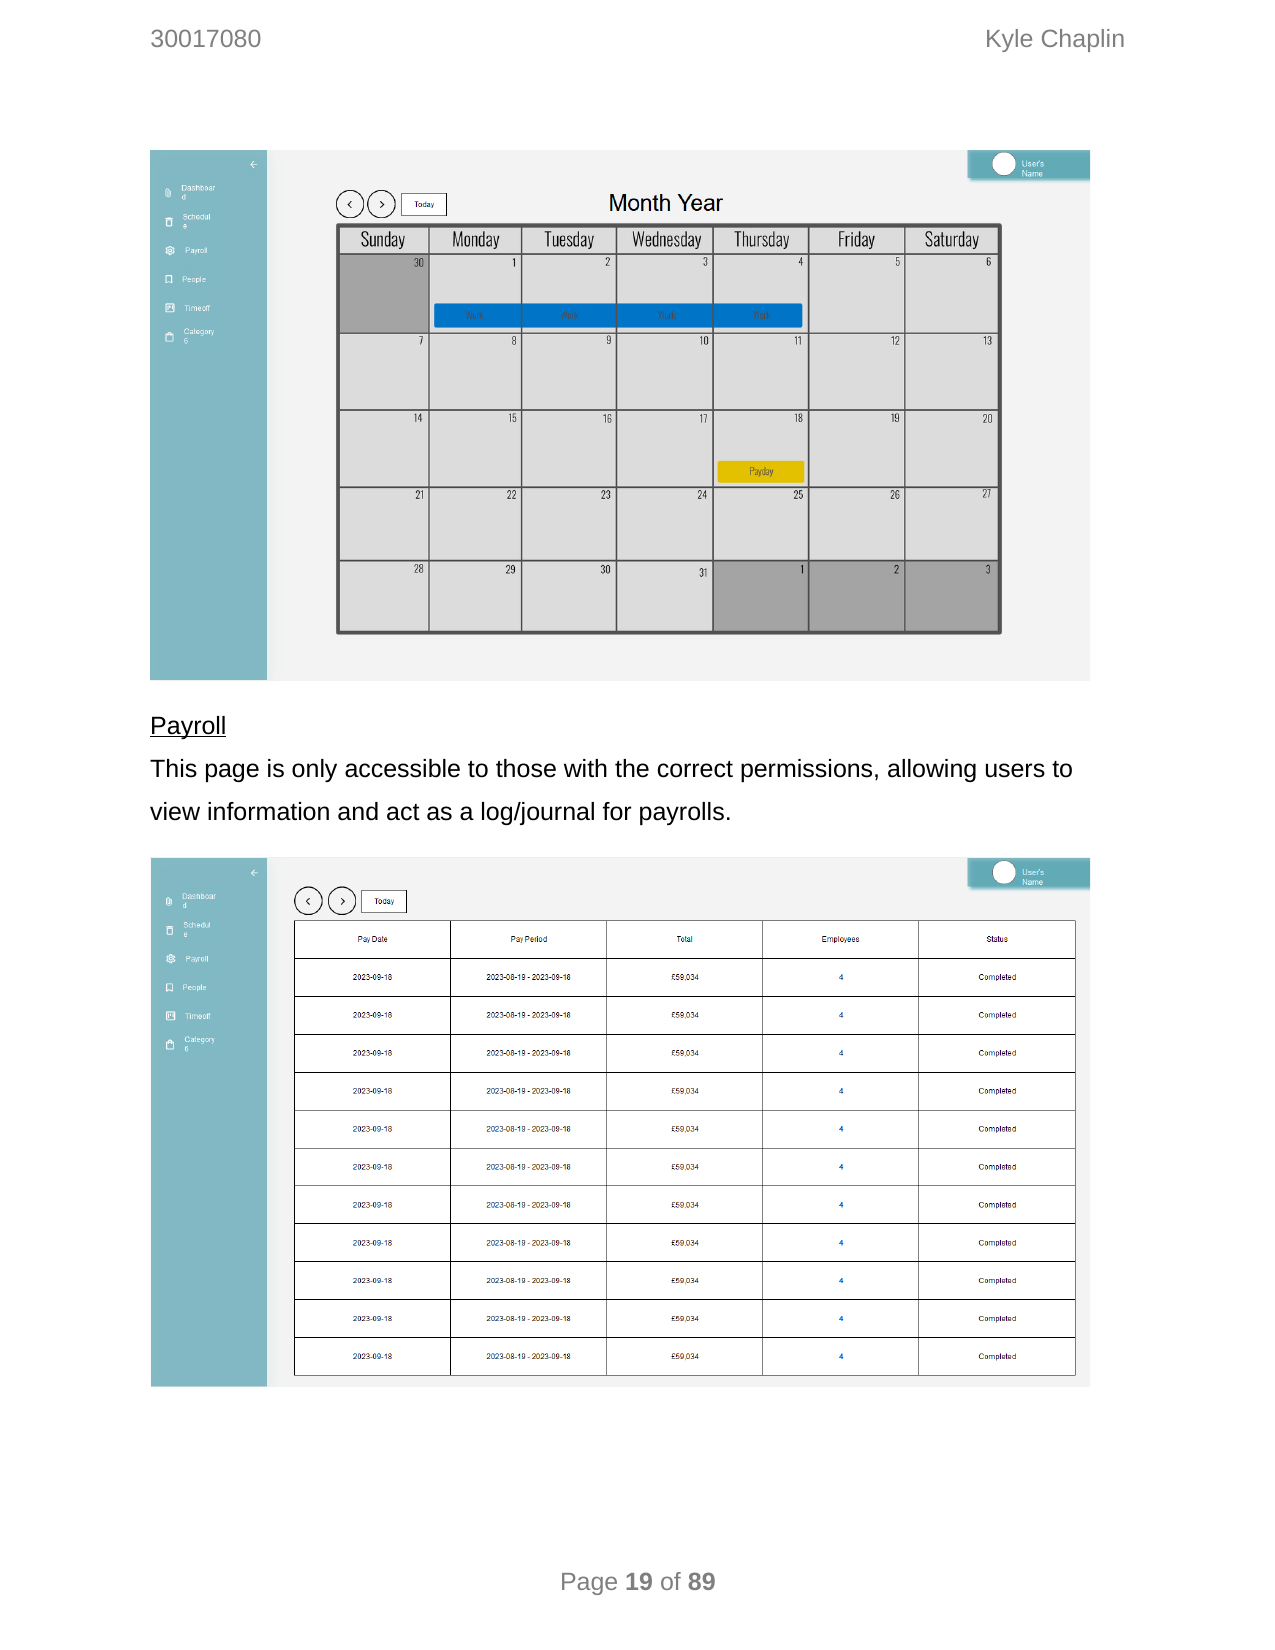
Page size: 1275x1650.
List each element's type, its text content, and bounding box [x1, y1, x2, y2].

picture [150, 150, 1091, 681]
text This page is only accessible to those with the correct permissions, allowing users to view information and act as a log/journal for payrolls. [150, 754, 1125, 826]
subtitle Payroll [150, 711, 1125, 740]
picture [150, 857, 1091, 1387]
